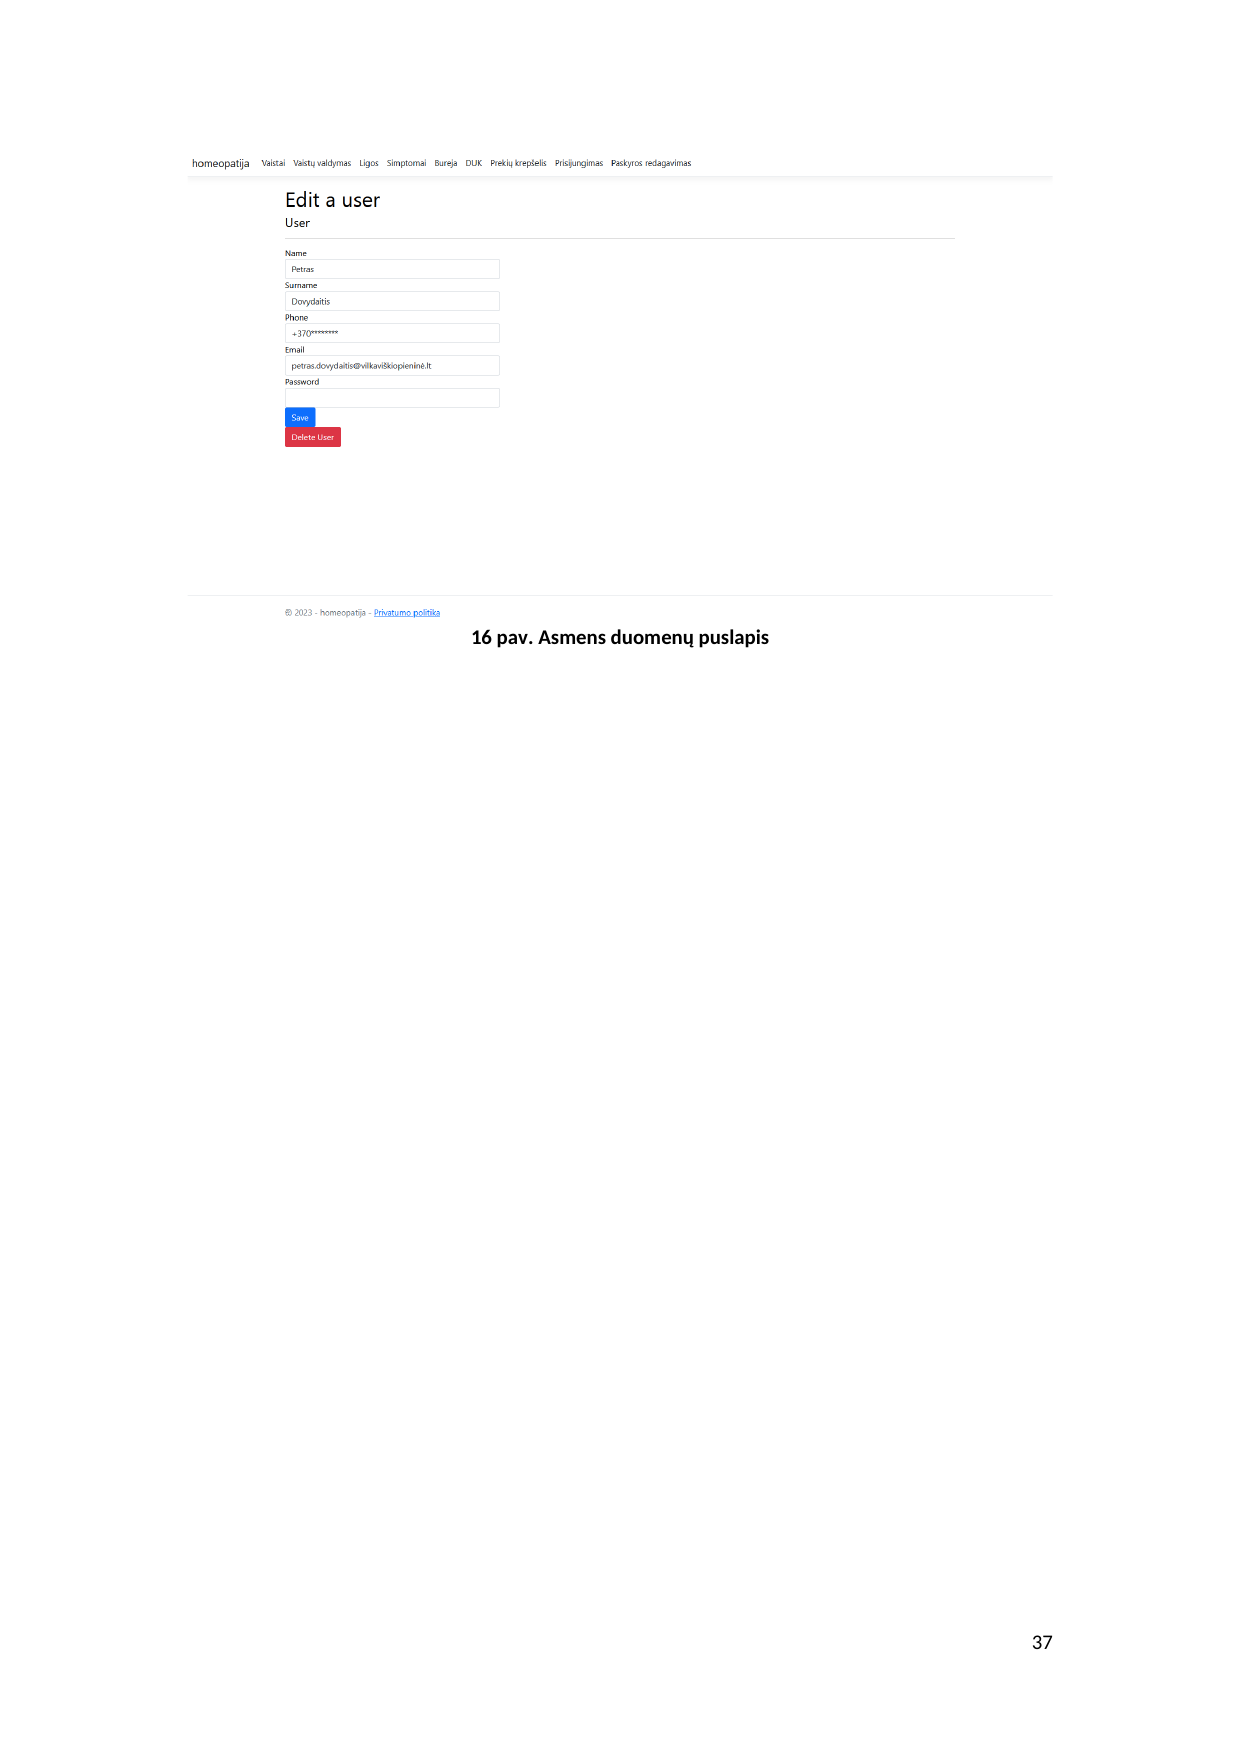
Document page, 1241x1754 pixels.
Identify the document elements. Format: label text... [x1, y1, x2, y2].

picture [187, 150, 1053, 625]
text 16 pav. Asmens duomenų puslapis [187, 625, 1053, 649]
